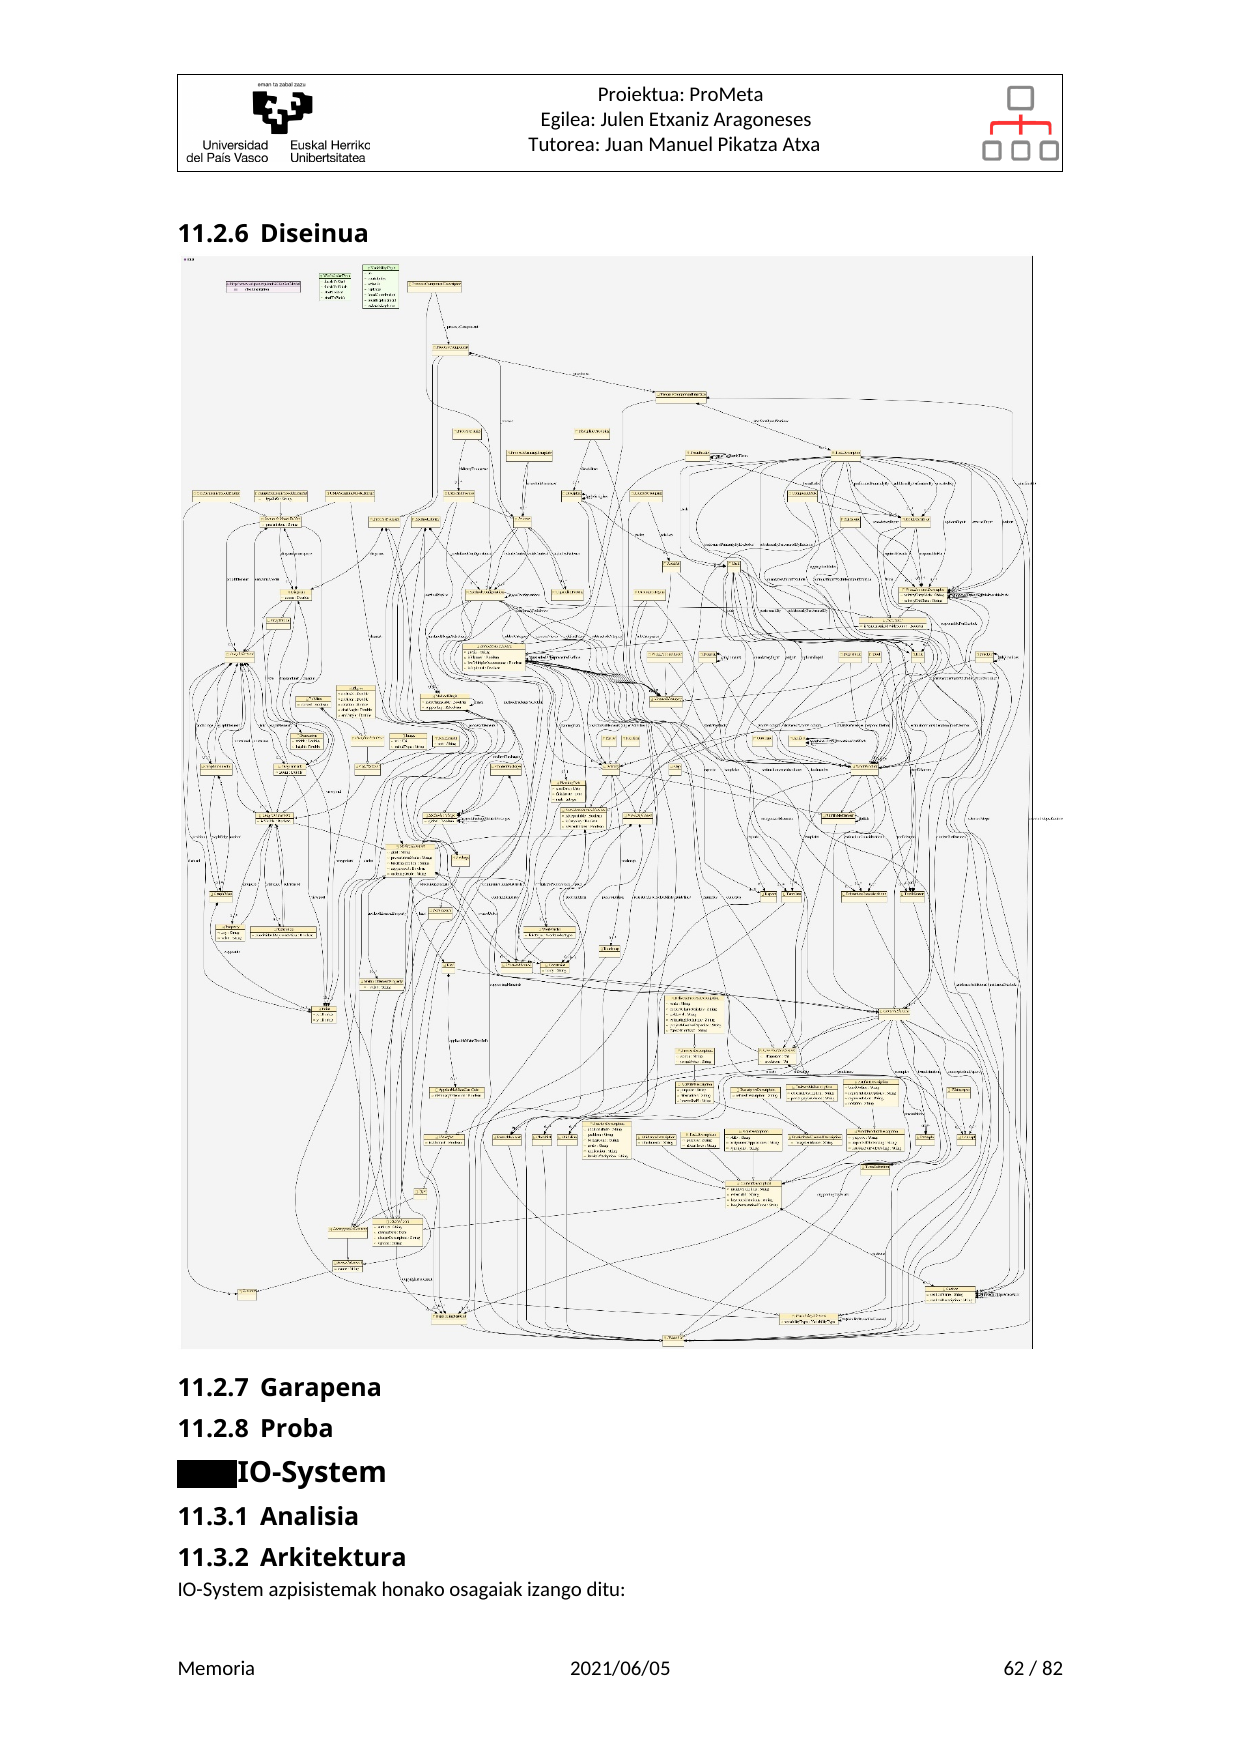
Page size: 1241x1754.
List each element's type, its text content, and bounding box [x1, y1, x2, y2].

subtitle Proba [177, 1411, 1063, 1445]
subtitle Arkitektura [177, 1540, 1063, 1574]
subtitle Garapena [177, 1370, 1063, 1404]
picture [978, 80, 1060, 162]
picture [182, 80, 370, 162]
subtitle Diseinua [177, 216, 1063, 250]
text IO-System azpisistemak honako osagaiak izango ditu: [177, 1576, 1063, 1602]
picture [177, 252, 1063, 1352]
subtitle IO-System [177, 1452, 1063, 1491]
subtitle Analisia [177, 1499, 1063, 1533]
